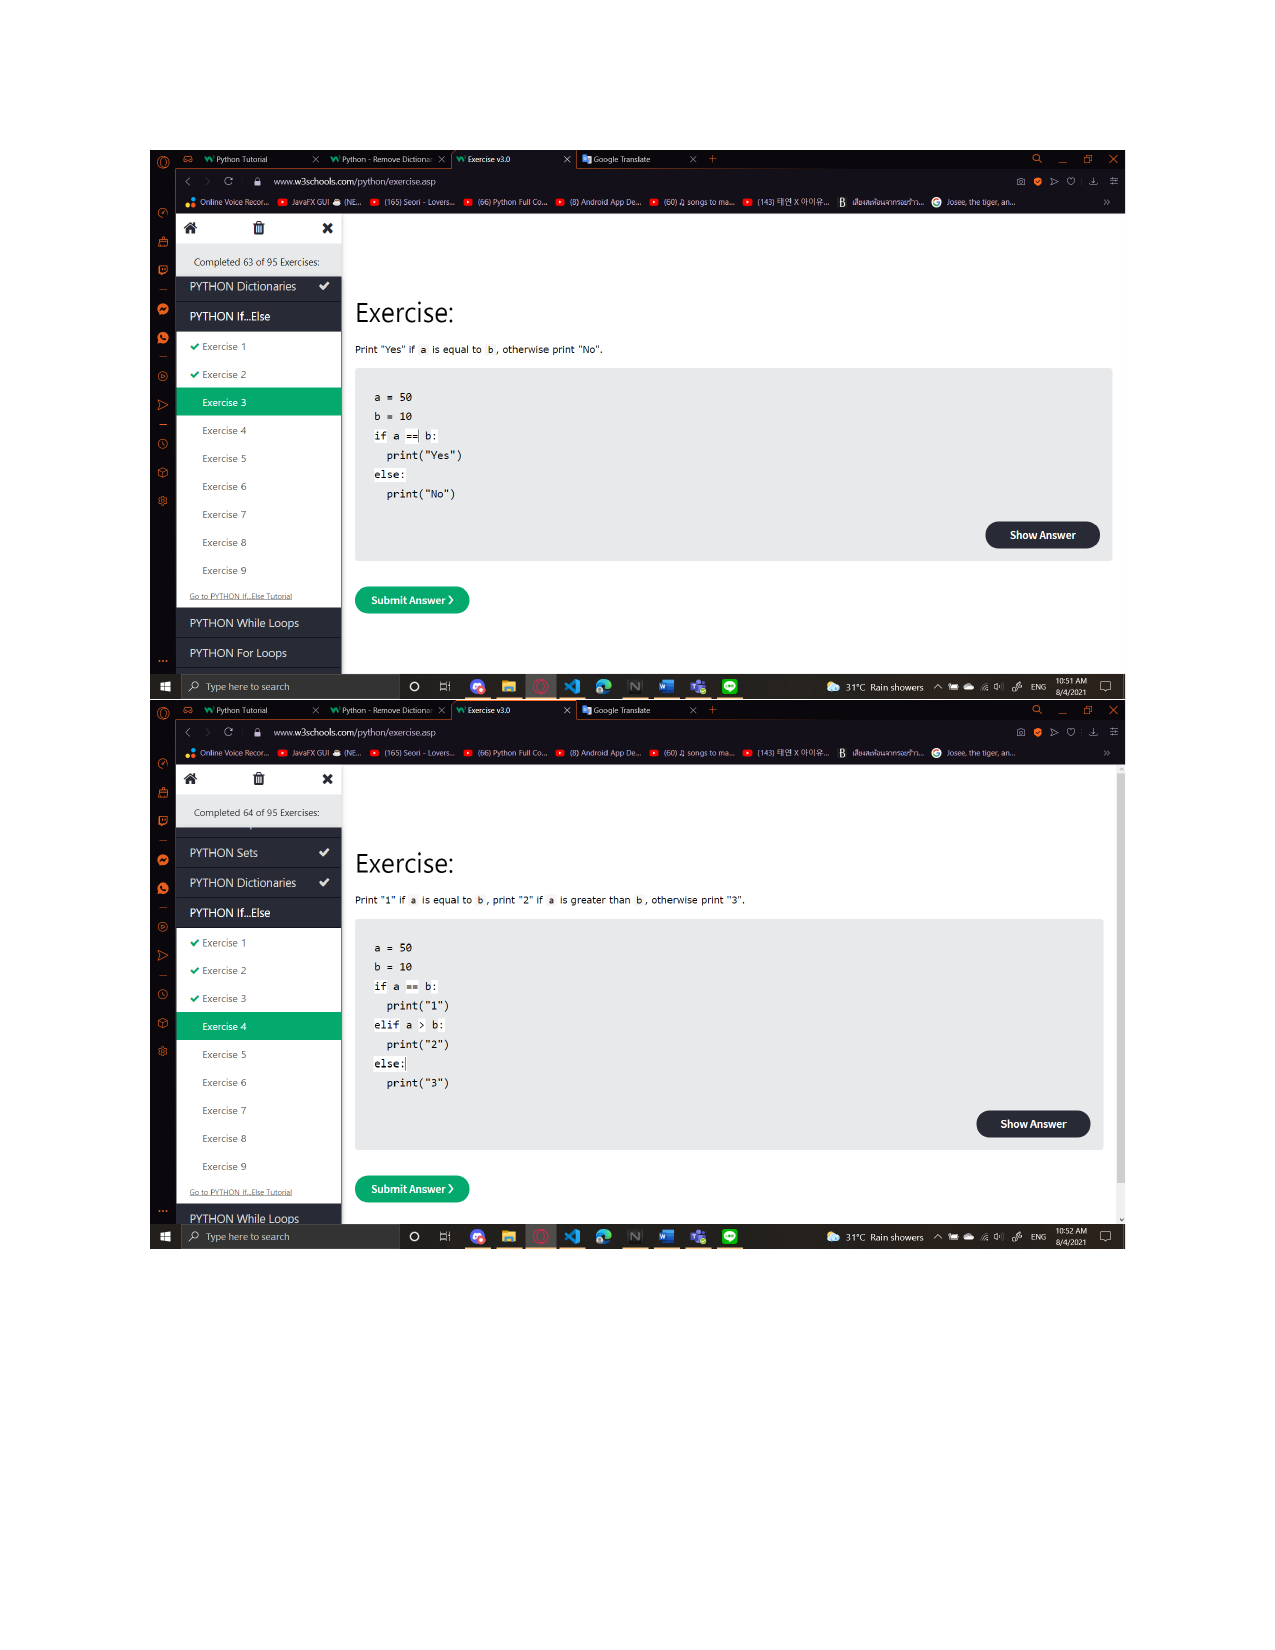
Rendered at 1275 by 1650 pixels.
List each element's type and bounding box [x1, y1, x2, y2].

picture [150, 150, 1125, 699]
picture [150, 700, 1125, 1249]
